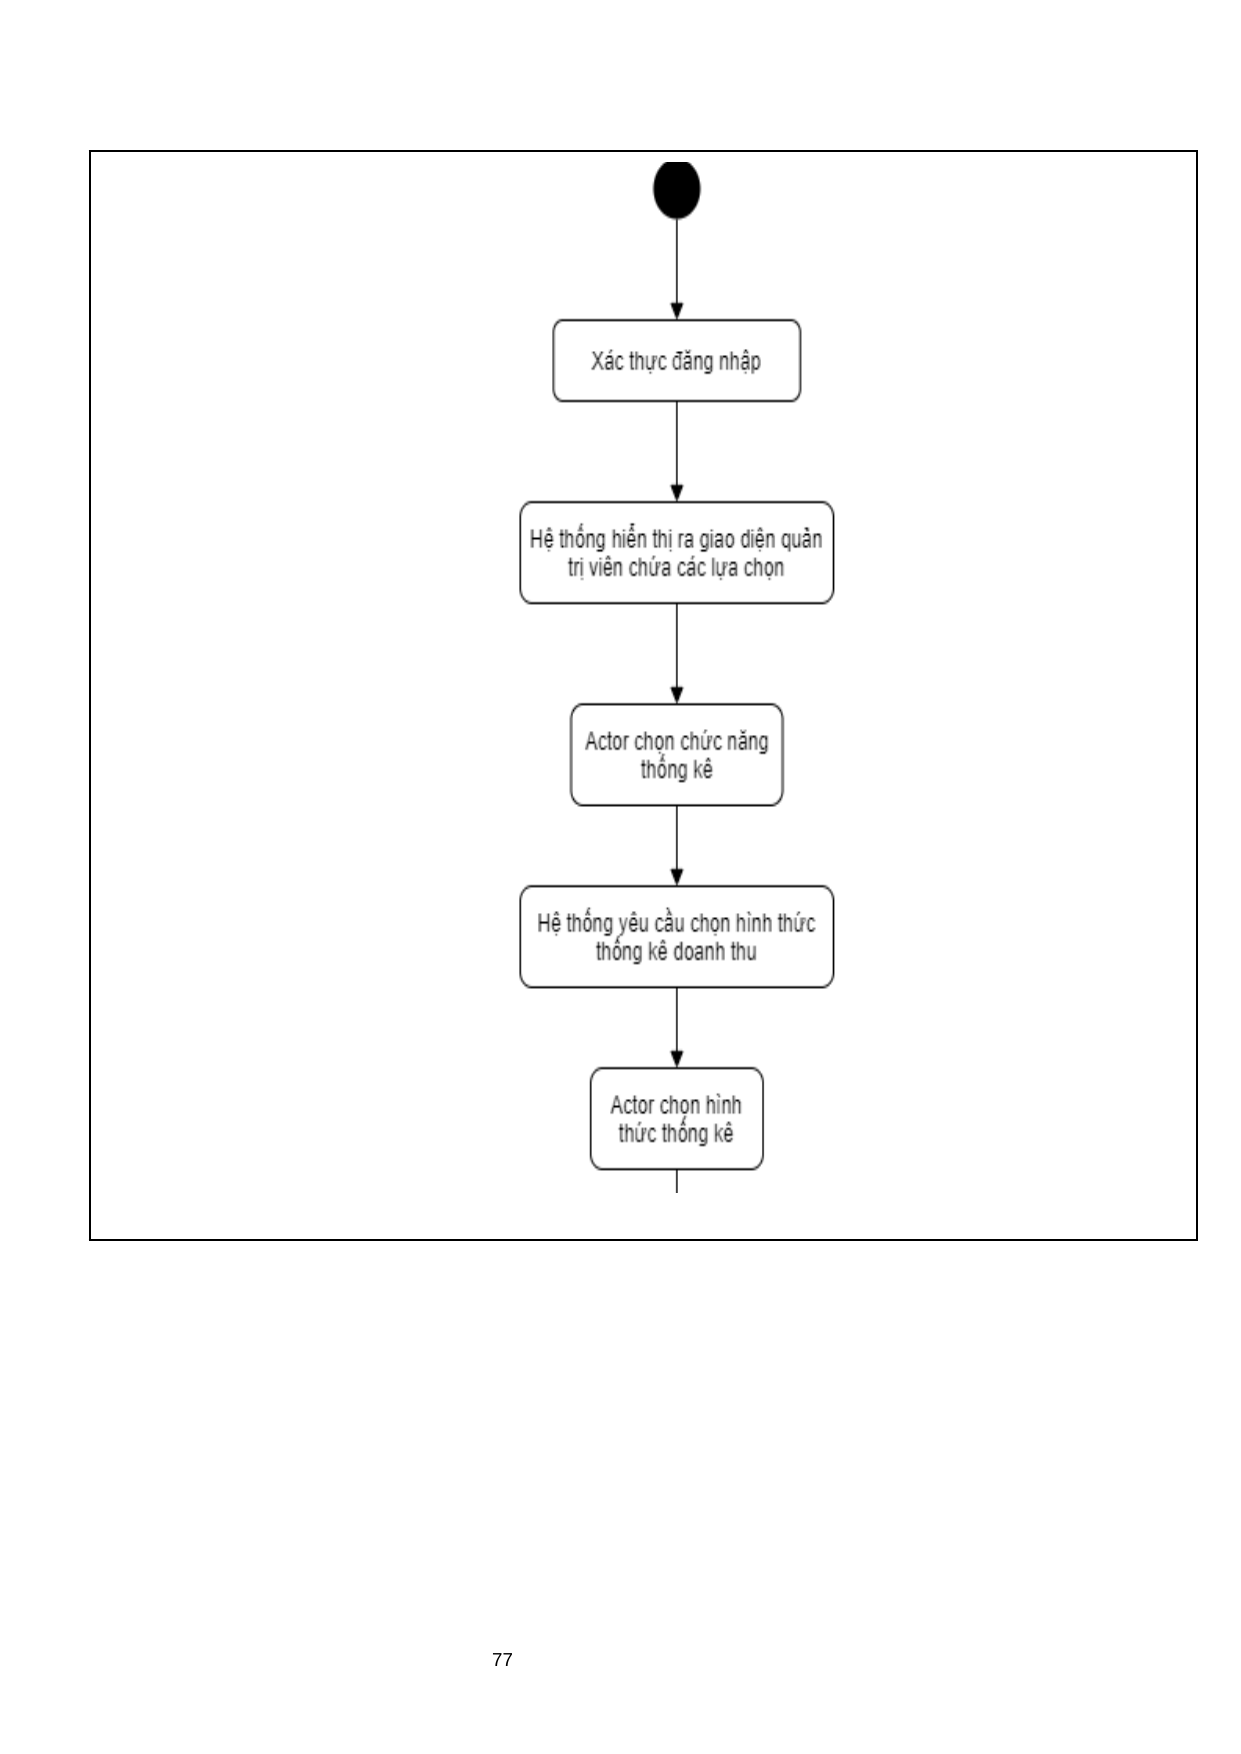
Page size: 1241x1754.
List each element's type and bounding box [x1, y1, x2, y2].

table_cell [91, 152, 1196, 1239]
picture [443, 162, 844, 1193]
